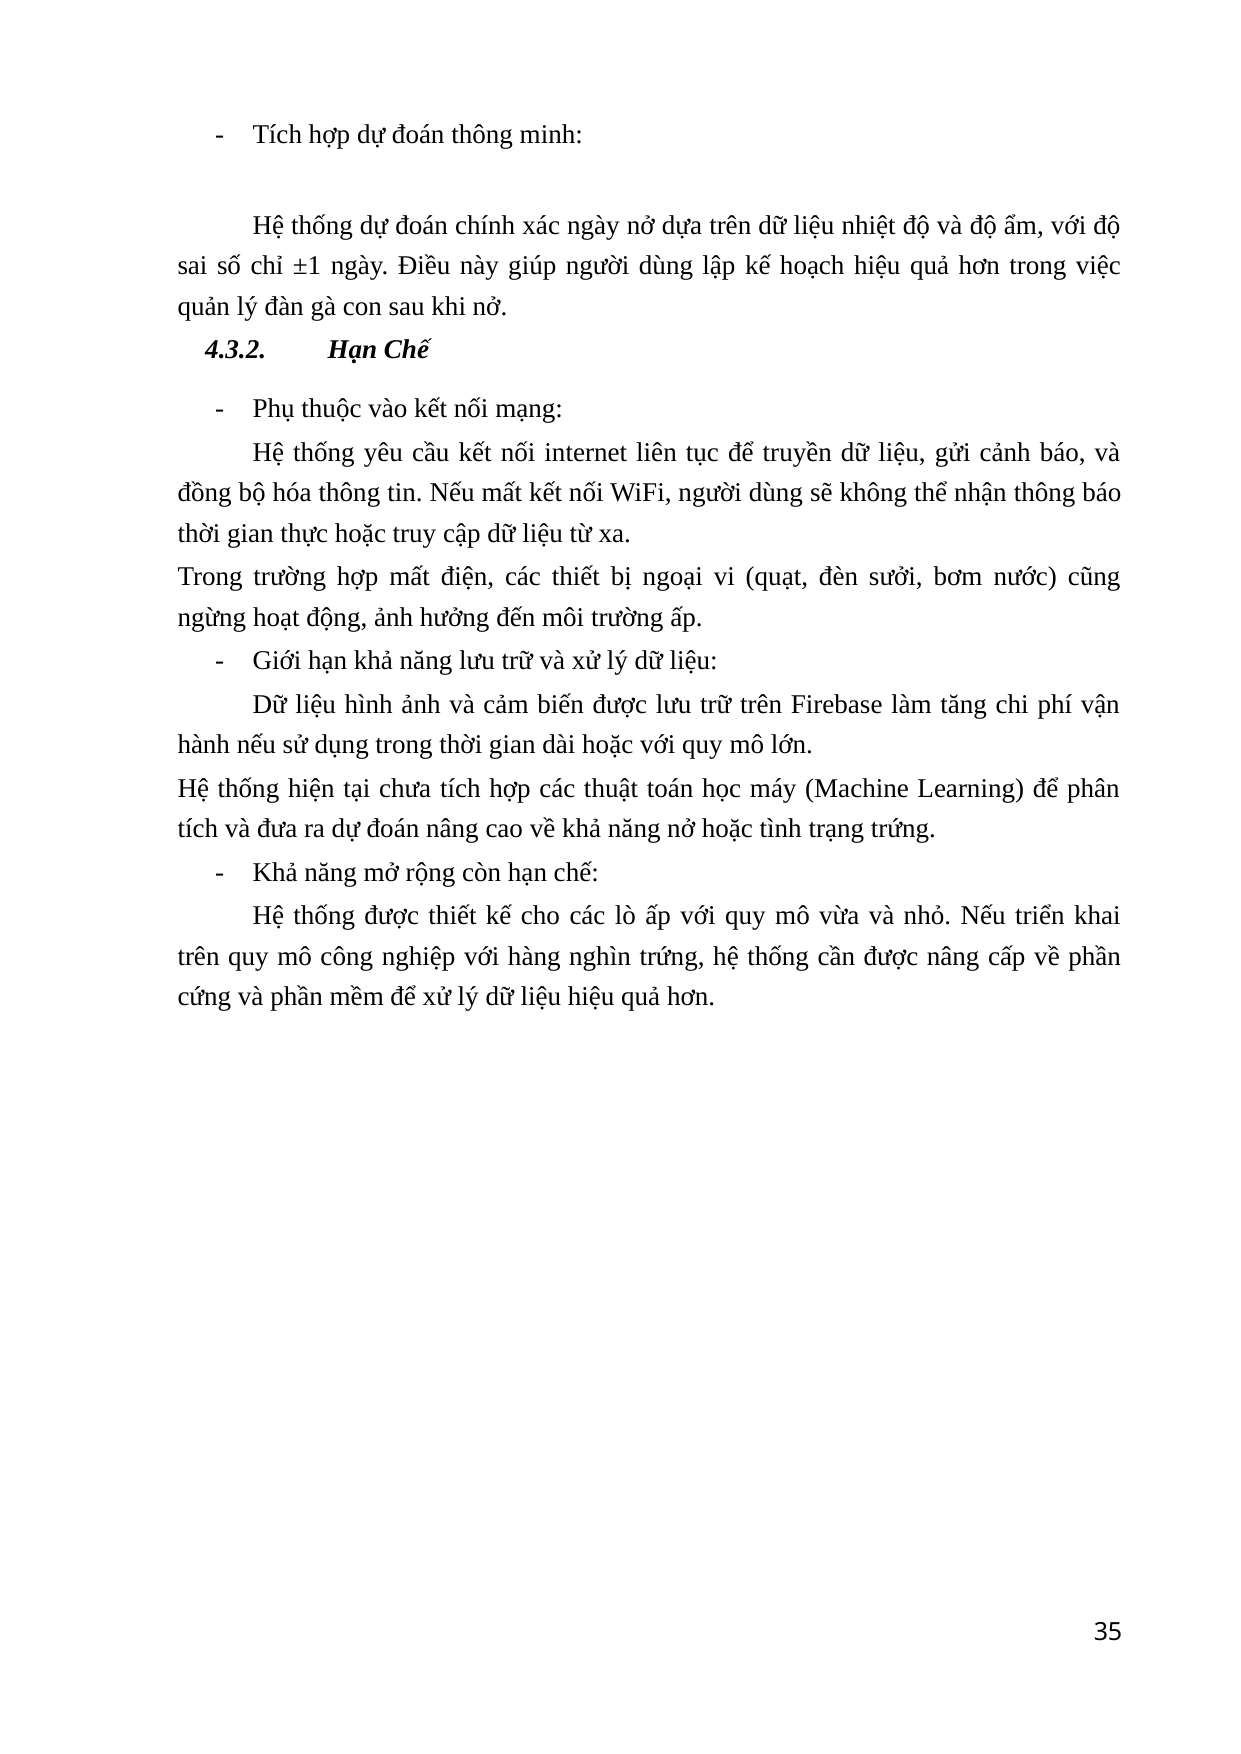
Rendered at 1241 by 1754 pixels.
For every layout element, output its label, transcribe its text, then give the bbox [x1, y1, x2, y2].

text Hệ thống dự đoán chính xác ngày nở dựa trên dữ liệu nhiệt độ và độ ẩm, với độ sai số chỉ ±1 ngày. Điều này giúp người dùng lập kế hoạch hiệu quả hơn trong việc quản lý đàn gà con sau khi nở. [177, 209, 1122, 321]
text Hệ thống được thiết kế cho các lò ấp với quy mô vừa và nhỏ. Nếu triển khai trên quy mô công nghiệp với hàng nghìn trứng, hệ thống cần được nâng cấp về phần cứng và phần mềm để xử lý dữ liệu hiệu quả hơn. [177, 899, 1122, 1011]
list Giới hạn khả năng lưu trữ và xử lý dữ liệu: [215, 644, 1122, 676]
text Hệ thống yêu cầu kết nối internet liên tục để truyền dữ liệu, gửi cảnh báo, và đồng bộ hóa thông tin. Nếu mất kết nối WiFi, người dùng sẽ không thể nhận thông báo thời gian thực hoặc truy cập dữ liệu từ xa. [177, 436, 1122, 548]
text Dữ liệu hình ảnh và cảm biến được lưu trữ trên Firebase làm tăng chi phí vận hành nếu sử dụng trong thời gian dài hoặc với quy mô lớn. [177, 688, 1122, 759]
text Hệ thống hiện tại chưa tích hợp các thuật toán học máy (Machine Learning) để phân tích và đưa ra dự đoán nâng cao về khả năng nở hoặc tình trạng trứng. [177, 772, 1122, 843]
list Phụ thuộc vào kết nối mạng: [215, 393, 1122, 424]
list Khả năng mở rộng còn hạn chế: [215, 856, 1122, 887]
text Trong trường hợp mất điện, các thiết bị ngoại vi (quạt, đèn sưởi, bơm nước) cũng ngừng hoạt động, ảnh hưởng đến môi trường ấp. [177, 561, 1122, 632]
list Tích hợp dự đoán thông minh: [215, 118, 1122, 149]
subtitle Hạn Chế [266, 333, 1122, 364]
